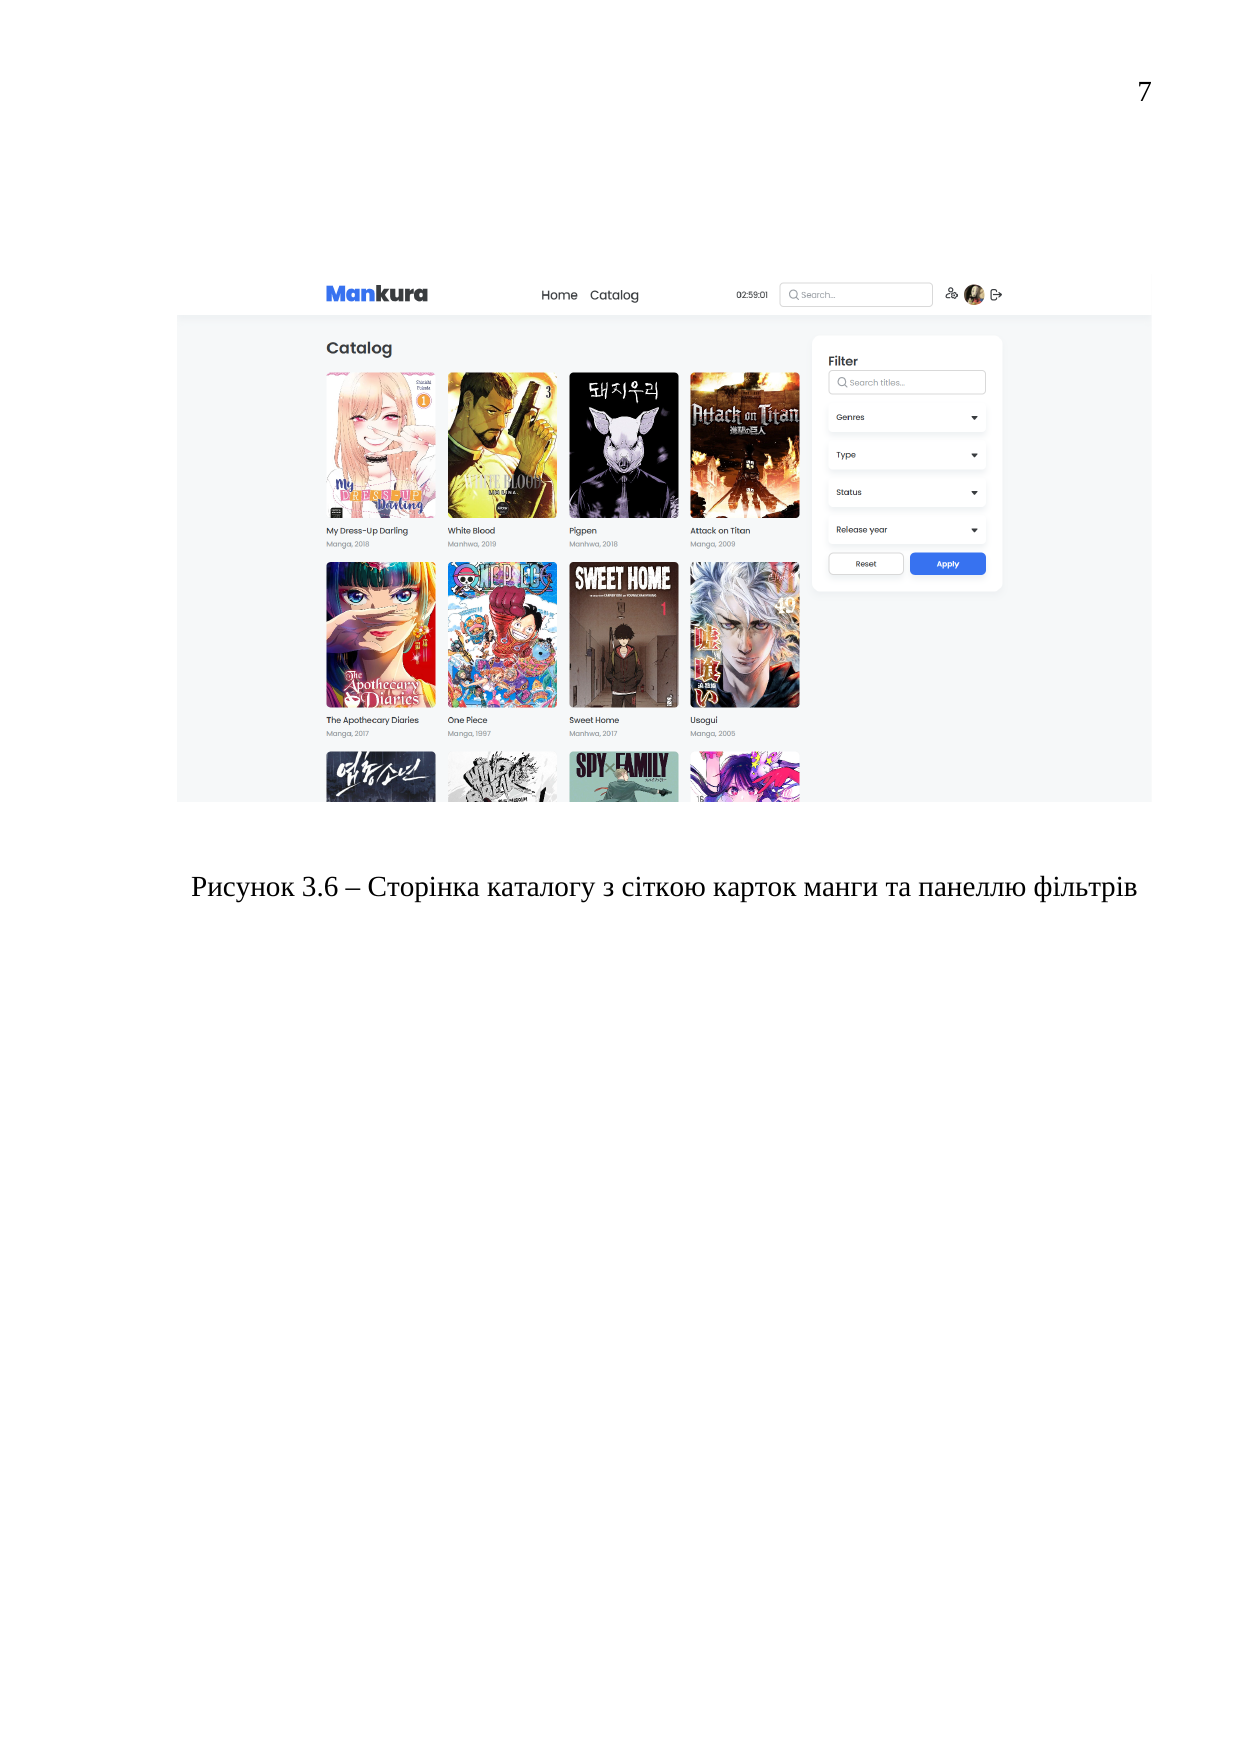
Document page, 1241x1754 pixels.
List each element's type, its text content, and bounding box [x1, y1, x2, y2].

text Рисунок 3.6 – Сторінка каталогу з сіткою карток манги та панеллю фільтрів [177, 869, 1152, 902]
picture [177, 274, 1152, 802]
